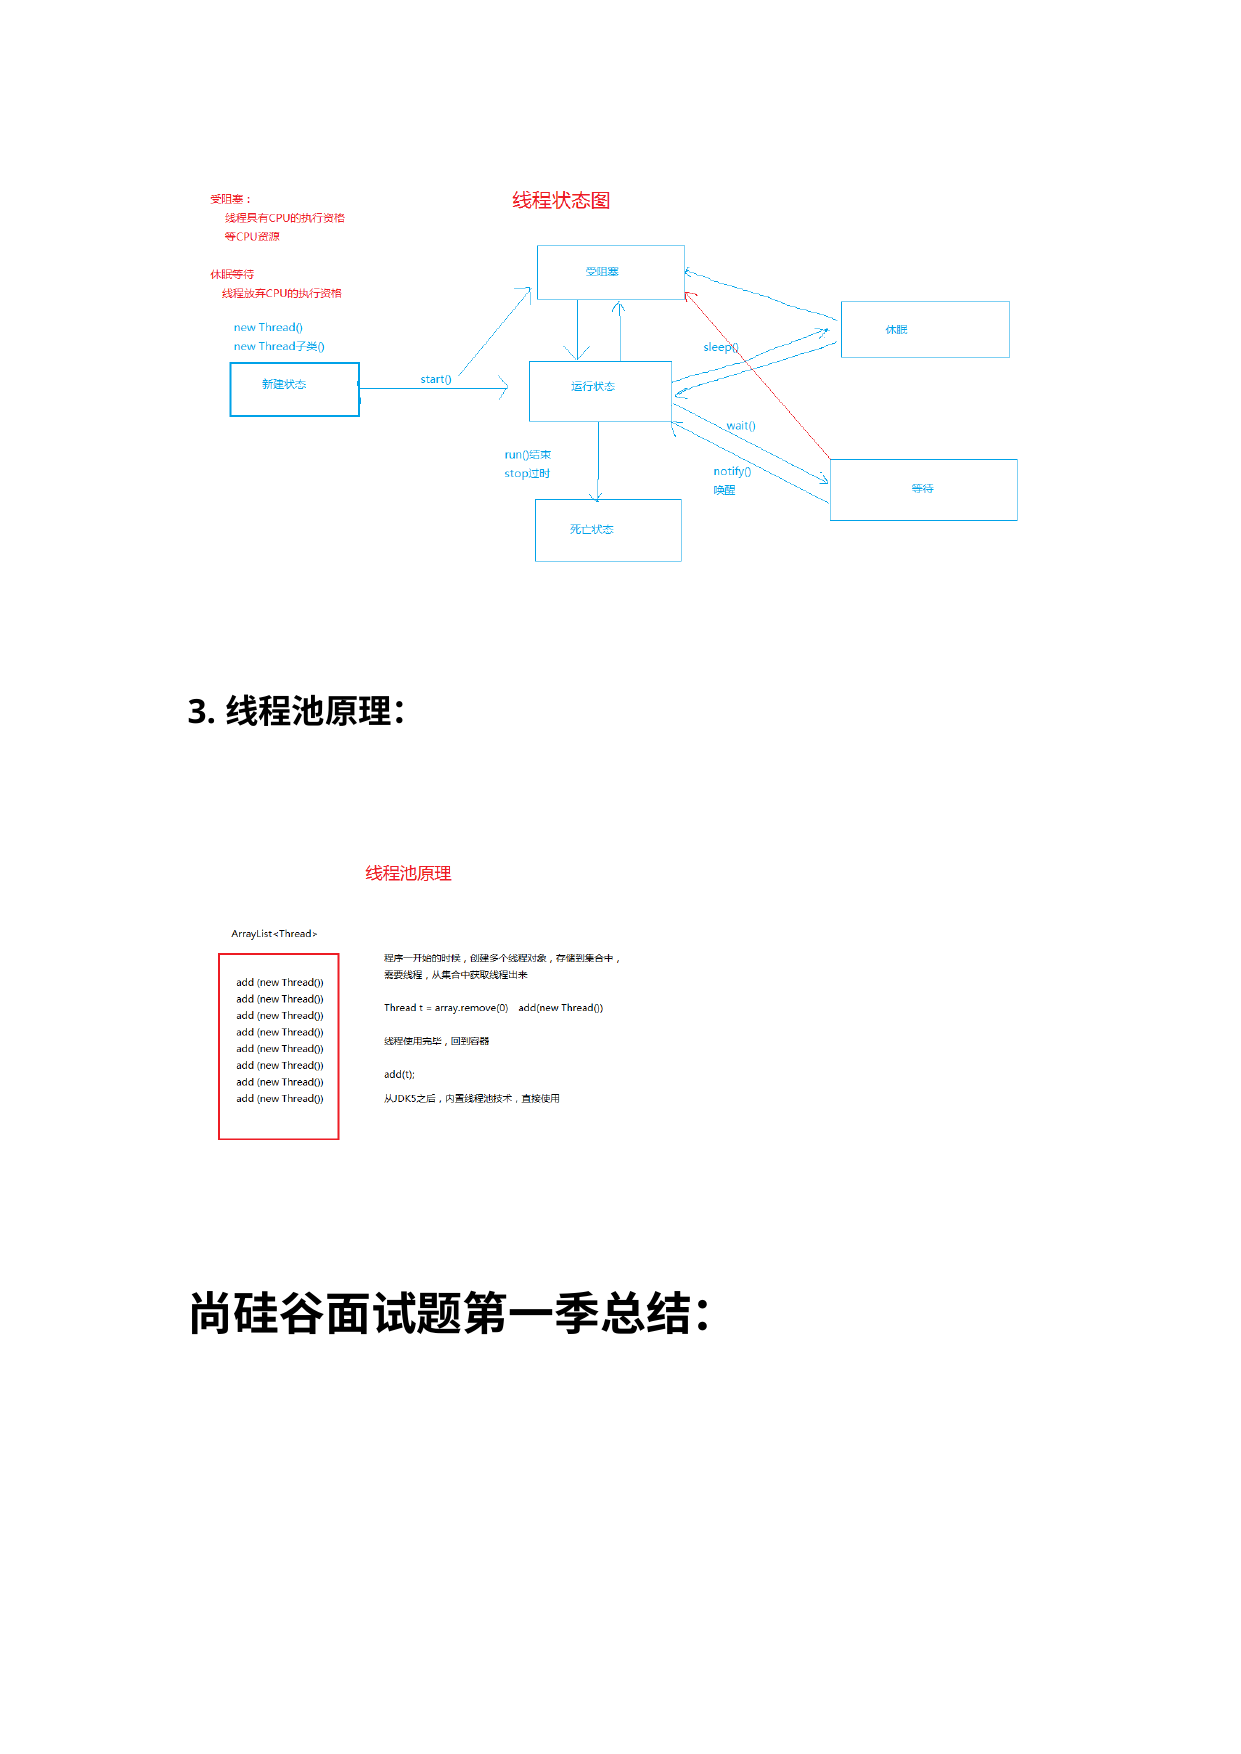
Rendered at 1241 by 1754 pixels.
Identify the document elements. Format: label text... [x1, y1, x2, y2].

subtitle 尚硅谷面试题第一季总结： [187, 1262, 1053, 1359]
picture [187, 836, 1053, 1207]
subtitle 3. 线程池原理： [187, 677, 1053, 742]
picture [187, 161, 1174, 583]
